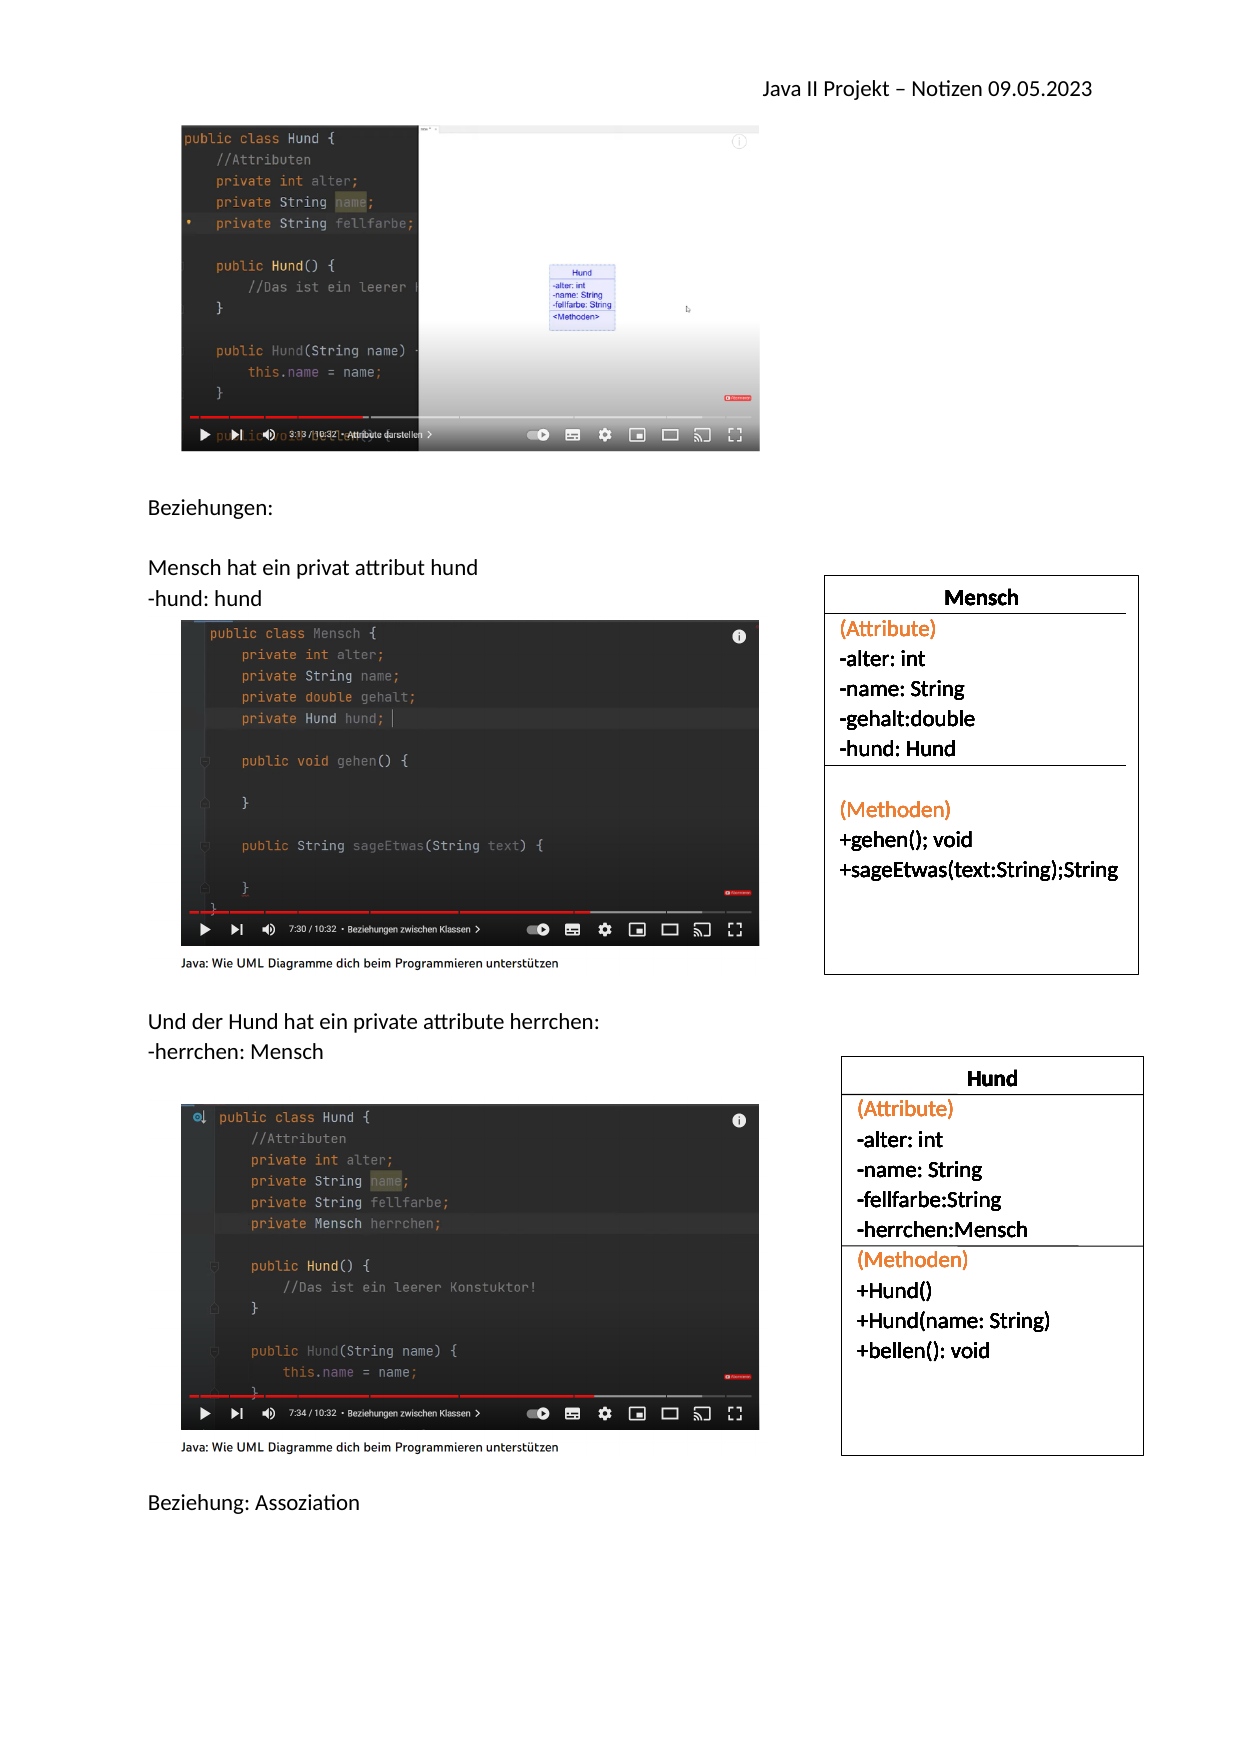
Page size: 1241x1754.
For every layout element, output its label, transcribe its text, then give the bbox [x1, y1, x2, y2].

text Mensch hat ein privat attribut hund [148, 553, 1093, 582]
text Und der Hund hat ein private attribute herrchen: [148, 1007, 1093, 1035]
picture [147, 1097, 768, 1456]
text Beziehung: Assoziation [148, 1488, 1093, 1516]
picture [147, 613, 768, 975]
text -herrchen: Mensch [148, 1037, 1093, 1065]
picture [147, 118, 768, 461]
text Beziehungen: [148, 493, 1093, 521]
text -hund: hund [148, 584, 824, 612]
